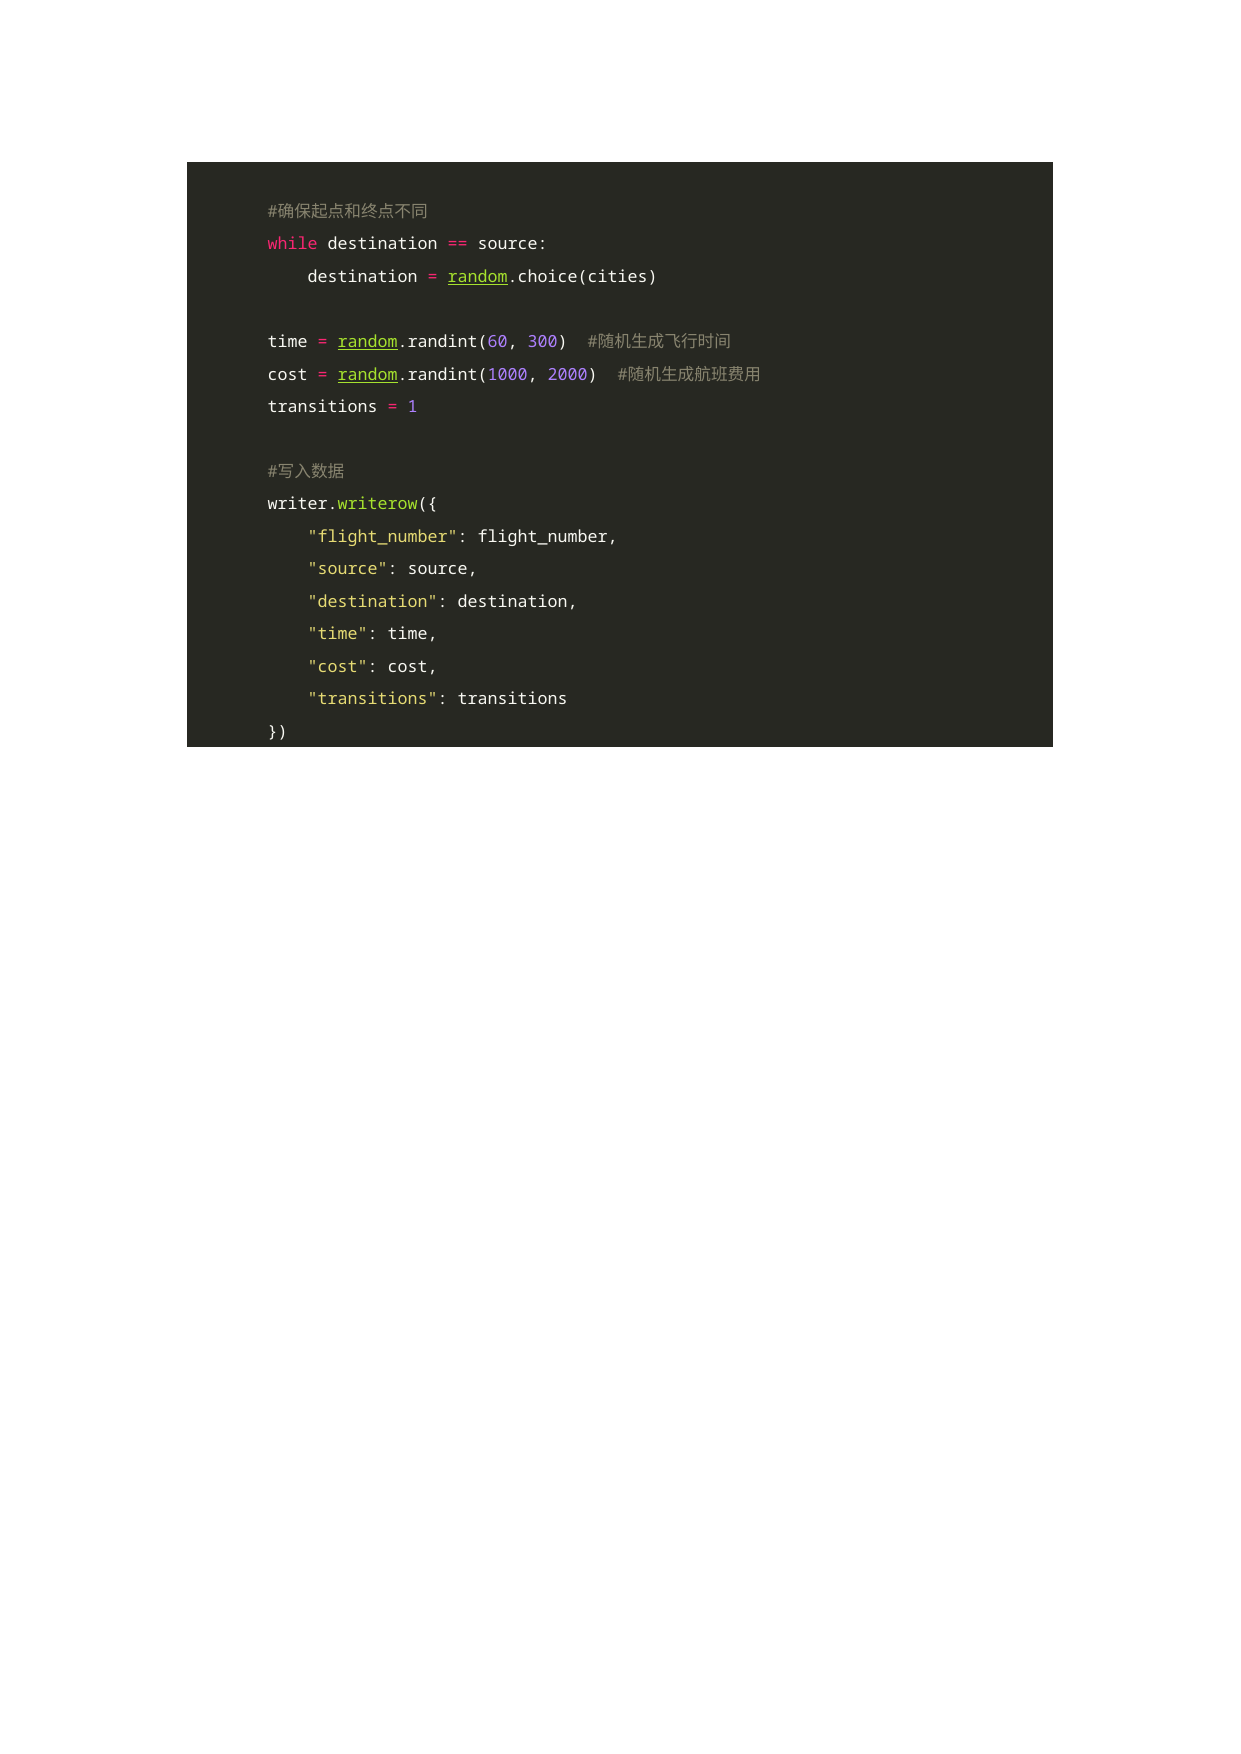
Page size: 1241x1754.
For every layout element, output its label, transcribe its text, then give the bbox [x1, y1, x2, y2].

text "destination": destination, [187, 584, 1053, 617]
text "transitions": transitions [187, 682, 1053, 714]
text #写入数据 [187, 454, 1053, 487]
text destination = random.choice(cities) [187, 259, 1053, 292]
text "flight_number": flight_number, [187, 519, 1053, 552]
text }) [187, 714, 1053, 747]
text while destination == source: [187, 227, 1053, 259]
text "cost": cost, [187, 649, 1053, 682]
text transitions = 1 [187, 389, 1053, 422]
text cost = random.randint(1000, 2000) #随机生成航班费用 [187, 357, 1053, 389]
text #确保起点和终点不同 [187, 194, 1053, 227]
text time = random.randint(60, 300) #随机生成飞行时间 [187, 324, 1053, 357]
text writer.writerow({ [187, 487, 1053, 519]
text "source": source, [187, 552, 1053, 584]
text "time": time, [187, 617, 1053, 649]
